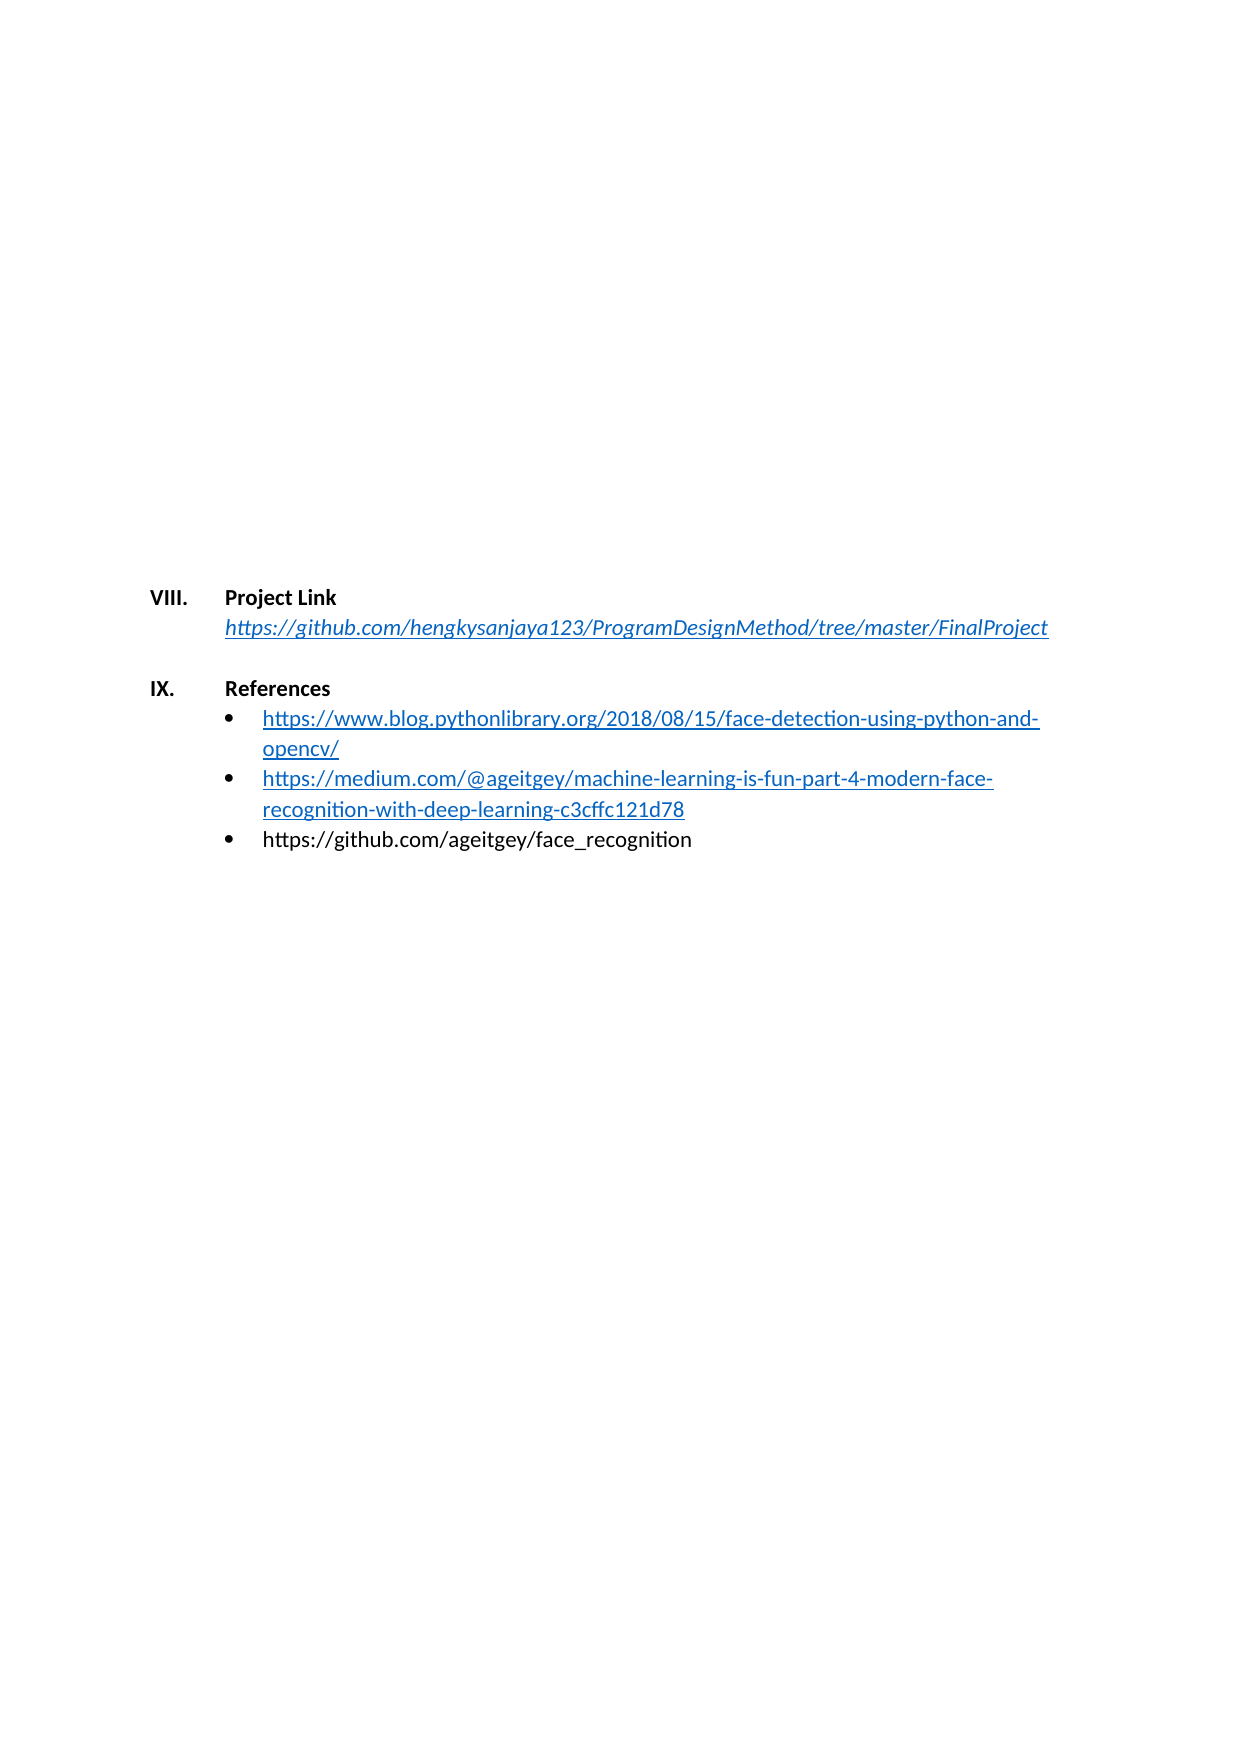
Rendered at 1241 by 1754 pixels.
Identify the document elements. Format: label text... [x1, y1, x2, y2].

list Project Link [150, 583, 1090, 611]
list References [150, 674, 1090, 702]
list https://github.com/hengkysanjaya123/ProgramDesignMethod/tree/master/FinalProject [225, 613, 1090, 642]
list https://medium.com/@ageitgey/machine-learning-is-fun-part-4-modern-face-recognition-with-deep-learning-c3cffc121d78 [225, 764, 1090, 823]
list https://github.com/ageitgey/face_recognition [225, 825, 1090, 853]
list https://www.blog.pythonlibrary.org/2018/08/15/face-detection-using-python-and-opencv/ [225, 704, 1090, 762]
